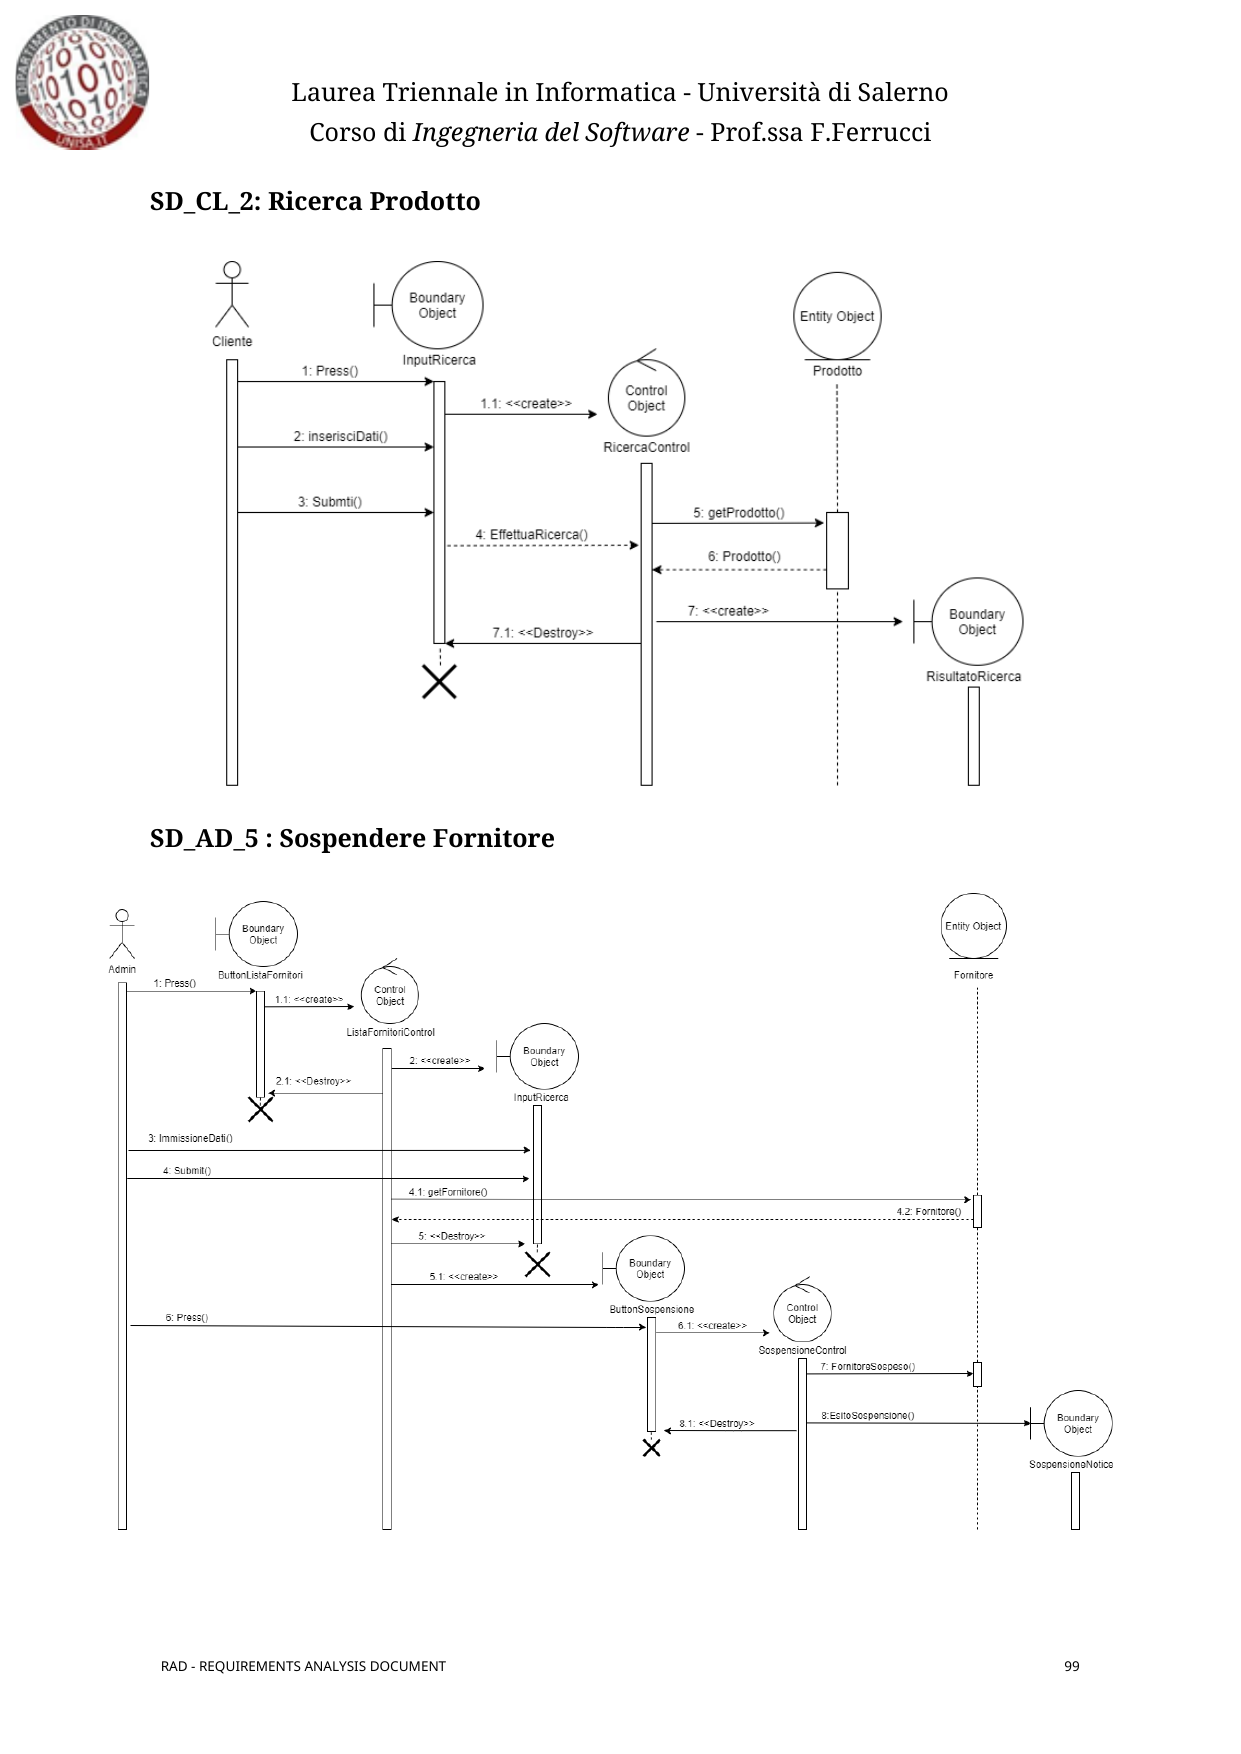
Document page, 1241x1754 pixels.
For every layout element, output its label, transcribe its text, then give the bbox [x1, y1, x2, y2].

text SD_AD_5 : Sospendere Fornitore [150, 821, 1090, 855]
picture [105, 890, 1126, 1536]
text SD_CL_2: Ricerca Prodotto [150, 183, 1090, 218]
picture [15, 15, 150, 150]
picture [212, 261, 1028, 787]
